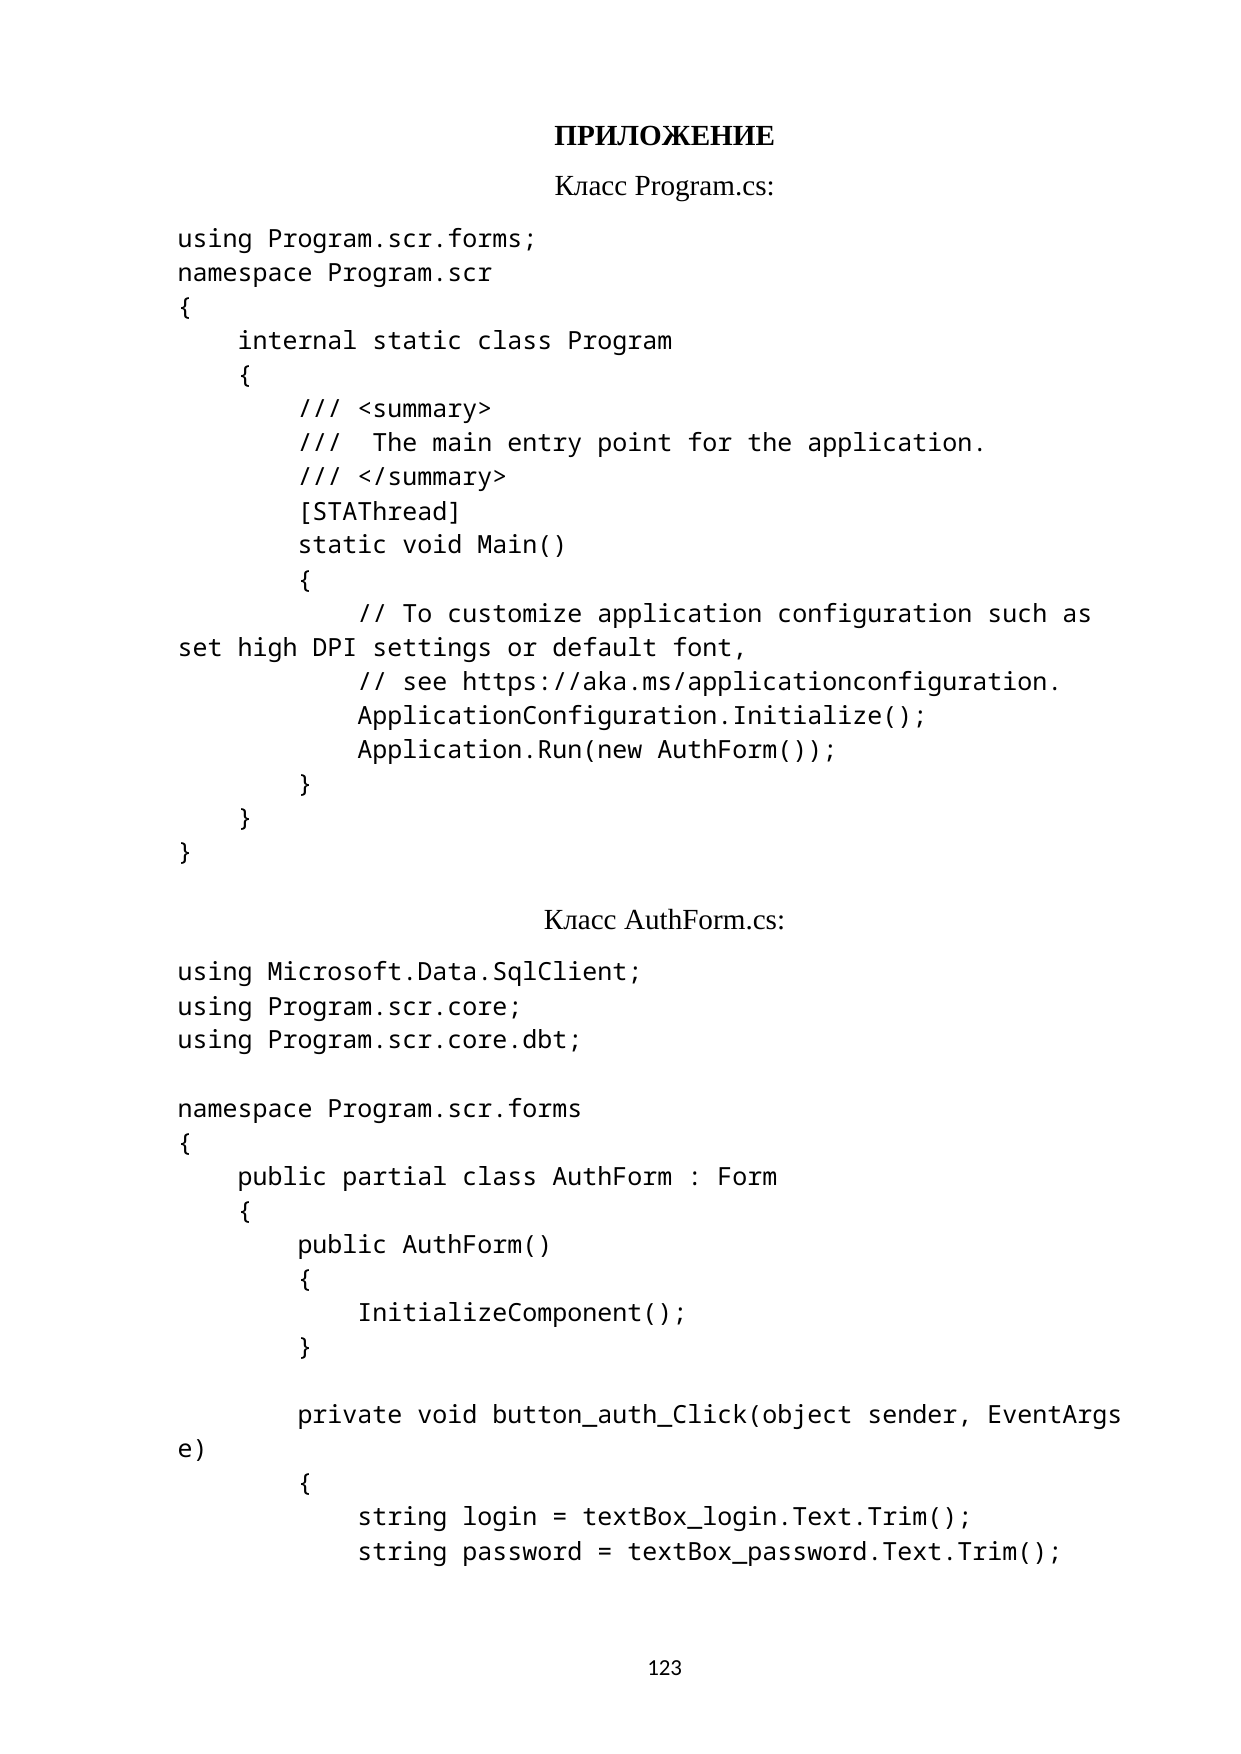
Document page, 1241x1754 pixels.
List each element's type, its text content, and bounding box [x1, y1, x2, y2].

text { [177, 357, 1152, 391]
text { [177, 1261, 1152, 1295]
text } [177, 766, 1152, 800]
text Класс Program.cs: [177, 168, 1152, 202]
text string password = textBox_password.Text.Trim(); [177, 1533, 1152, 1567]
text [STAThread] [177, 493, 1152, 527]
text Класс AuthForm.cs: [177, 902, 1152, 935]
text /// <summary> [177, 391, 1152, 425]
text } [177, 834, 1152, 868]
text } [177, 1329, 1152, 1363]
text // see https://aka.ms/applicationconfiguration. [177, 663, 1152, 697]
text /// The main entry point for the application. [177, 425, 1152, 459]
text namespace Program.scr [177, 255, 1152, 289]
text { [177, 1465, 1152, 1499]
text using Microsoft.Data.SqlClient; [177, 954, 1152, 988]
text using Program.scr.core; [177, 988, 1152, 1022]
text internal static class Program [177, 323, 1152, 357]
text using Program.scr.core.dbt; [177, 1022, 1152, 1056]
text using Program.scr.forms; [177, 221, 1152, 255]
text { [177, 1124, 1152, 1158]
text ApplicationConfiguration.Initialize(); [177, 697, 1152, 732]
text { [177, 1192, 1152, 1227]
text /// </summary> [177, 459, 1152, 493]
text } [177, 800, 1152, 834]
text string login = textBox_login.Text.Trim(); [177, 1499, 1152, 1533]
text // To customize application configuration such as set high DPI settings or default font, [177, 595, 1152, 663]
text { [177, 561, 1152, 595]
text private void button_auth_Click(object sender, EventArgs e) [177, 1397, 1152, 1465]
subtitle ПРИЛОЖЕНИЕ [177, 118, 1152, 152]
text public partial class AuthForm : Form [177, 1158, 1152, 1192]
text static void Main() [177, 527, 1152, 561]
text InitializeComponent(); [177, 1295, 1152, 1329]
text public AuthForm() [177, 1227, 1152, 1261]
text { [177, 289, 1152, 323]
text namespace Program.scr.forms [177, 1090, 1152, 1124]
text Application.Run(new AuthForm()); [177, 732, 1152, 766]
